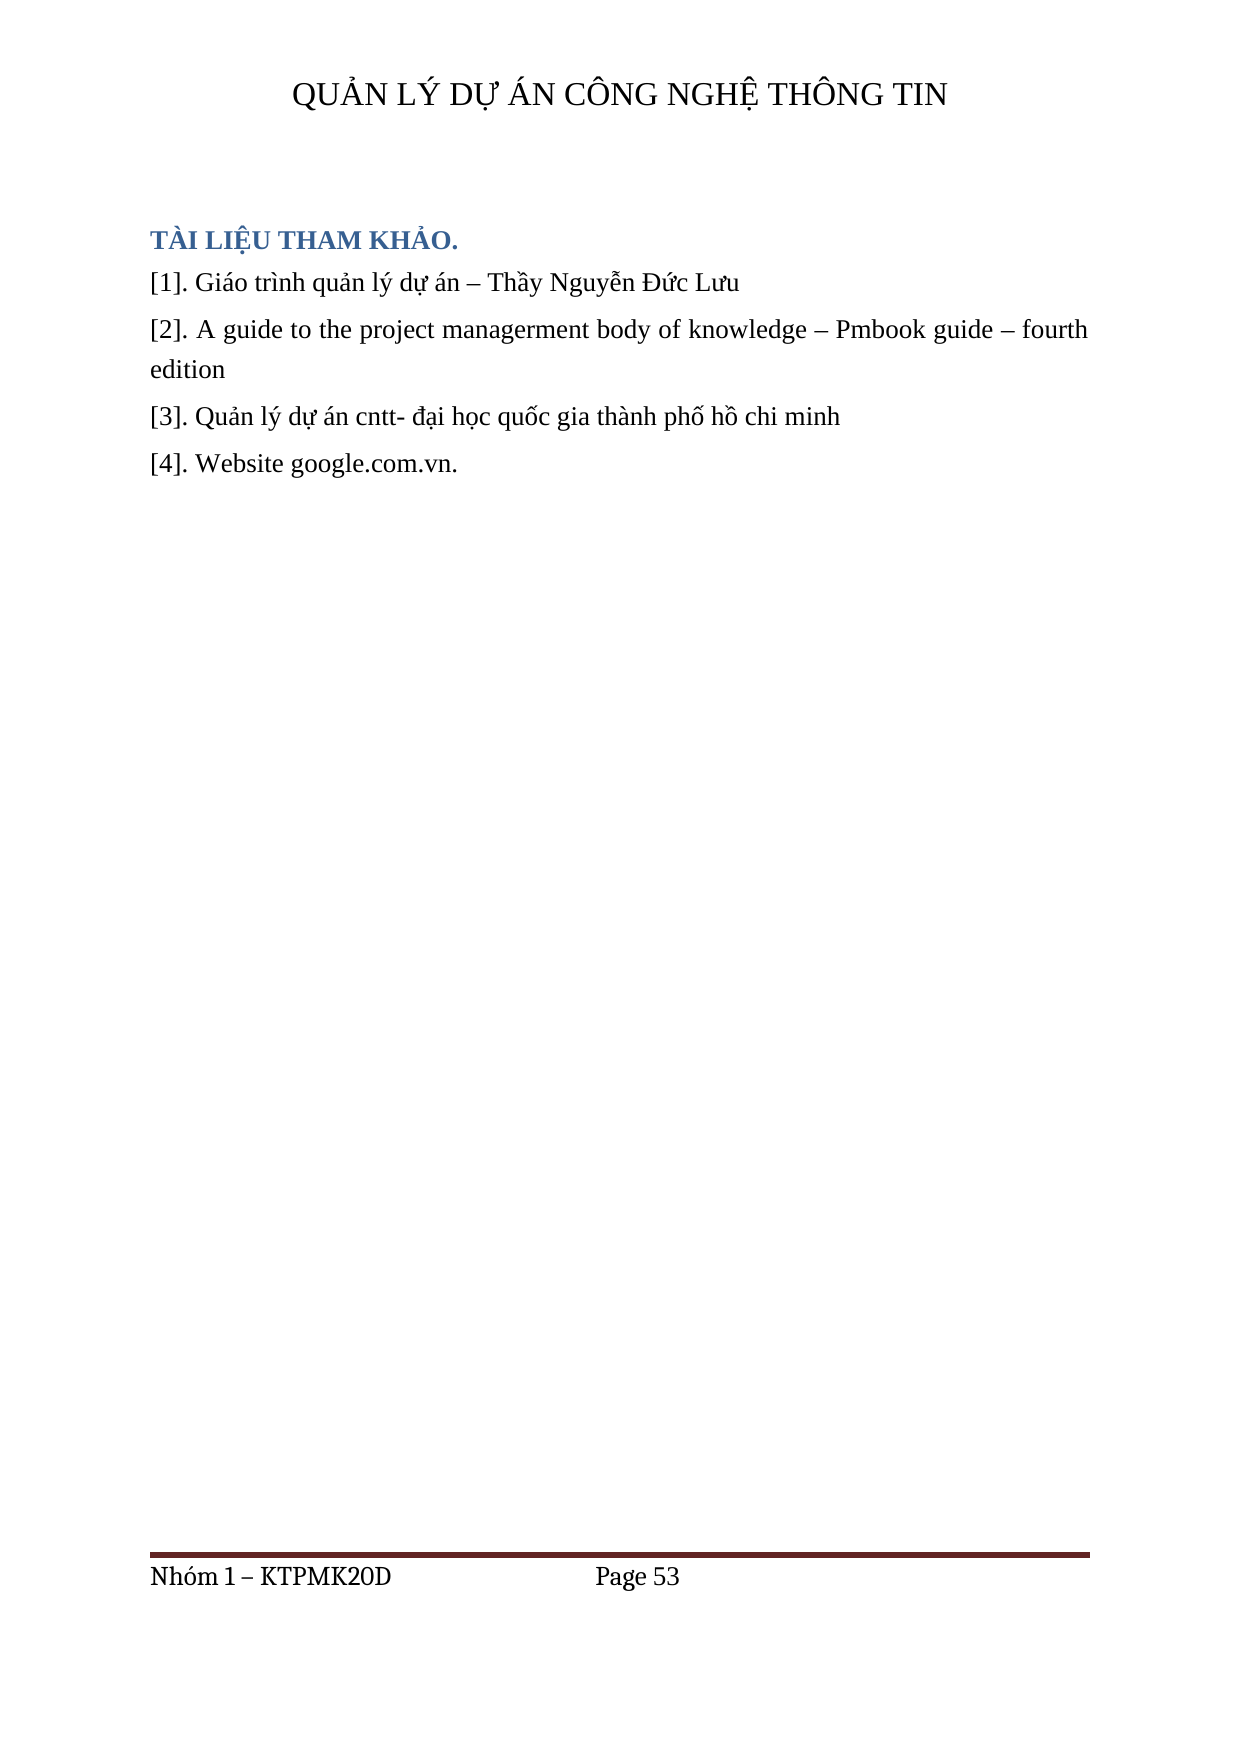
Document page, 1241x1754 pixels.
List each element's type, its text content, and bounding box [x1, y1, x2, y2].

text [4]. Website google.com.vn. [150, 447, 1090, 478]
text [1]. Giáo trình quản lý dự án – Thầy Nguyễn Đức Lưu [150, 266, 1090, 297]
text [2]. A guide to the project managerment body of knowledge – Pmbook guide – fourth edition [150, 313, 1090, 384]
text [3]. Quản lý dự án cntt- đại học quốc gia thành phố hồ chi minh [150, 400, 1090, 431]
subtitle TÀI LIỆU THAM KHẢO. [150, 224, 1090, 256]
